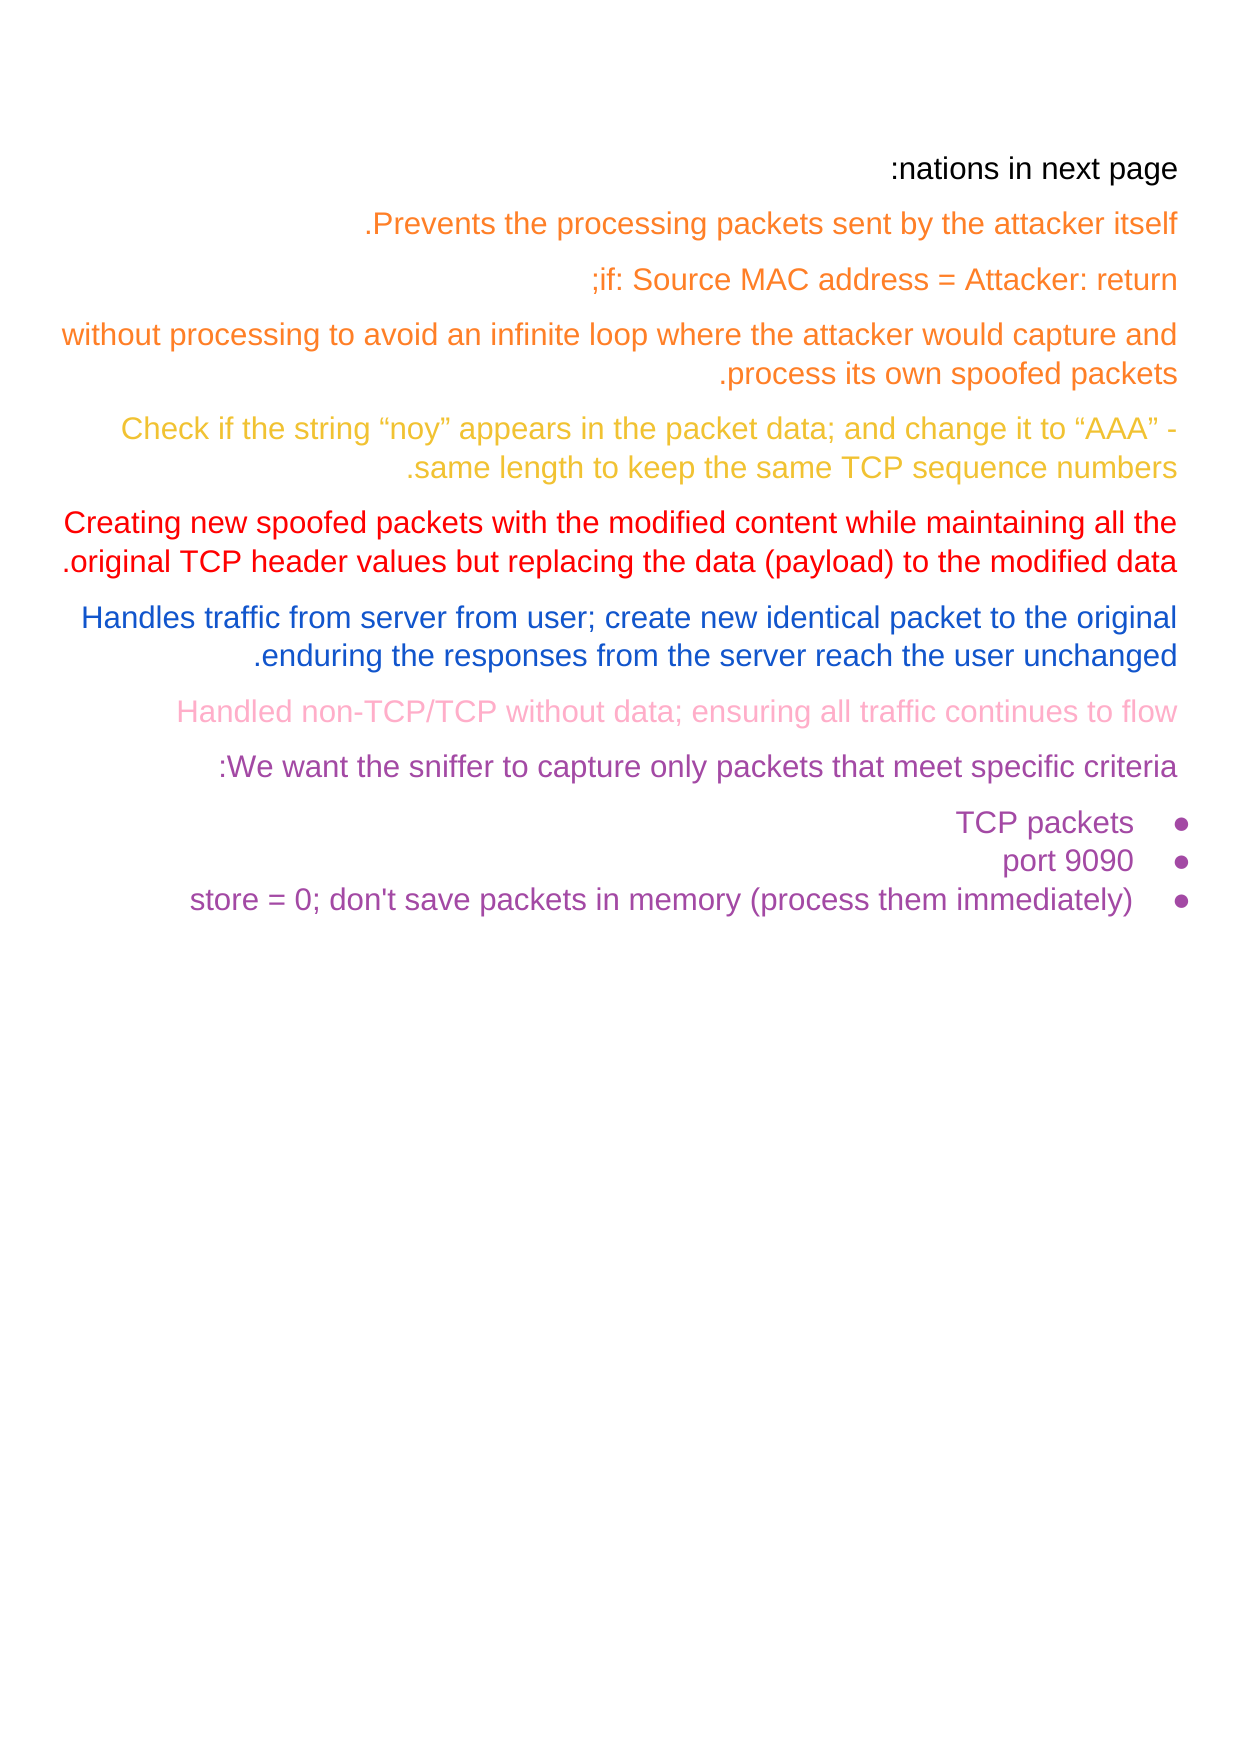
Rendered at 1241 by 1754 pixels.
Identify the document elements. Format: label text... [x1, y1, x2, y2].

text Handled non-TCP/TCP without data; ensuring all traffic continues to flow [57, 693, 1179, 729]
text Prevents the processing packets sent by the attacker itself. [57, 205, 1179, 241]
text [57, 150, 1179, 186]
text Creating new spoofed packets with the modified content while maintaining all the original TCP header values but replacing the data (payload) to the modified data. [57, 504, 1179, 579]
list port 9090 [57, 842, 1172, 878]
list TCP packets [57, 804, 1172, 840]
text We want the sniffer to capture only packets that meet specific criteria: [57, 748, 1179, 784]
text Handles traffic from server from user; create new identical packet to the original enduring the responses from the server reach the user unchanged. [57, 599, 1179, 673]
list store = 0; don't save packets in memory (process them immediately) [57, 881, 1172, 917]
text if: Source MAC address = Attacker: return; [57, 261, 1179, 297]
text without processing to avoid an infinite loop where the attacker would capture and process its own spoofed packets. [57, 316, 1179, 391]
text Check if the string “noy” appears in the packet data; and change it to “AAA” - same length to keep the same TCP sequence numbers. [57, 410, 1179, 485]
